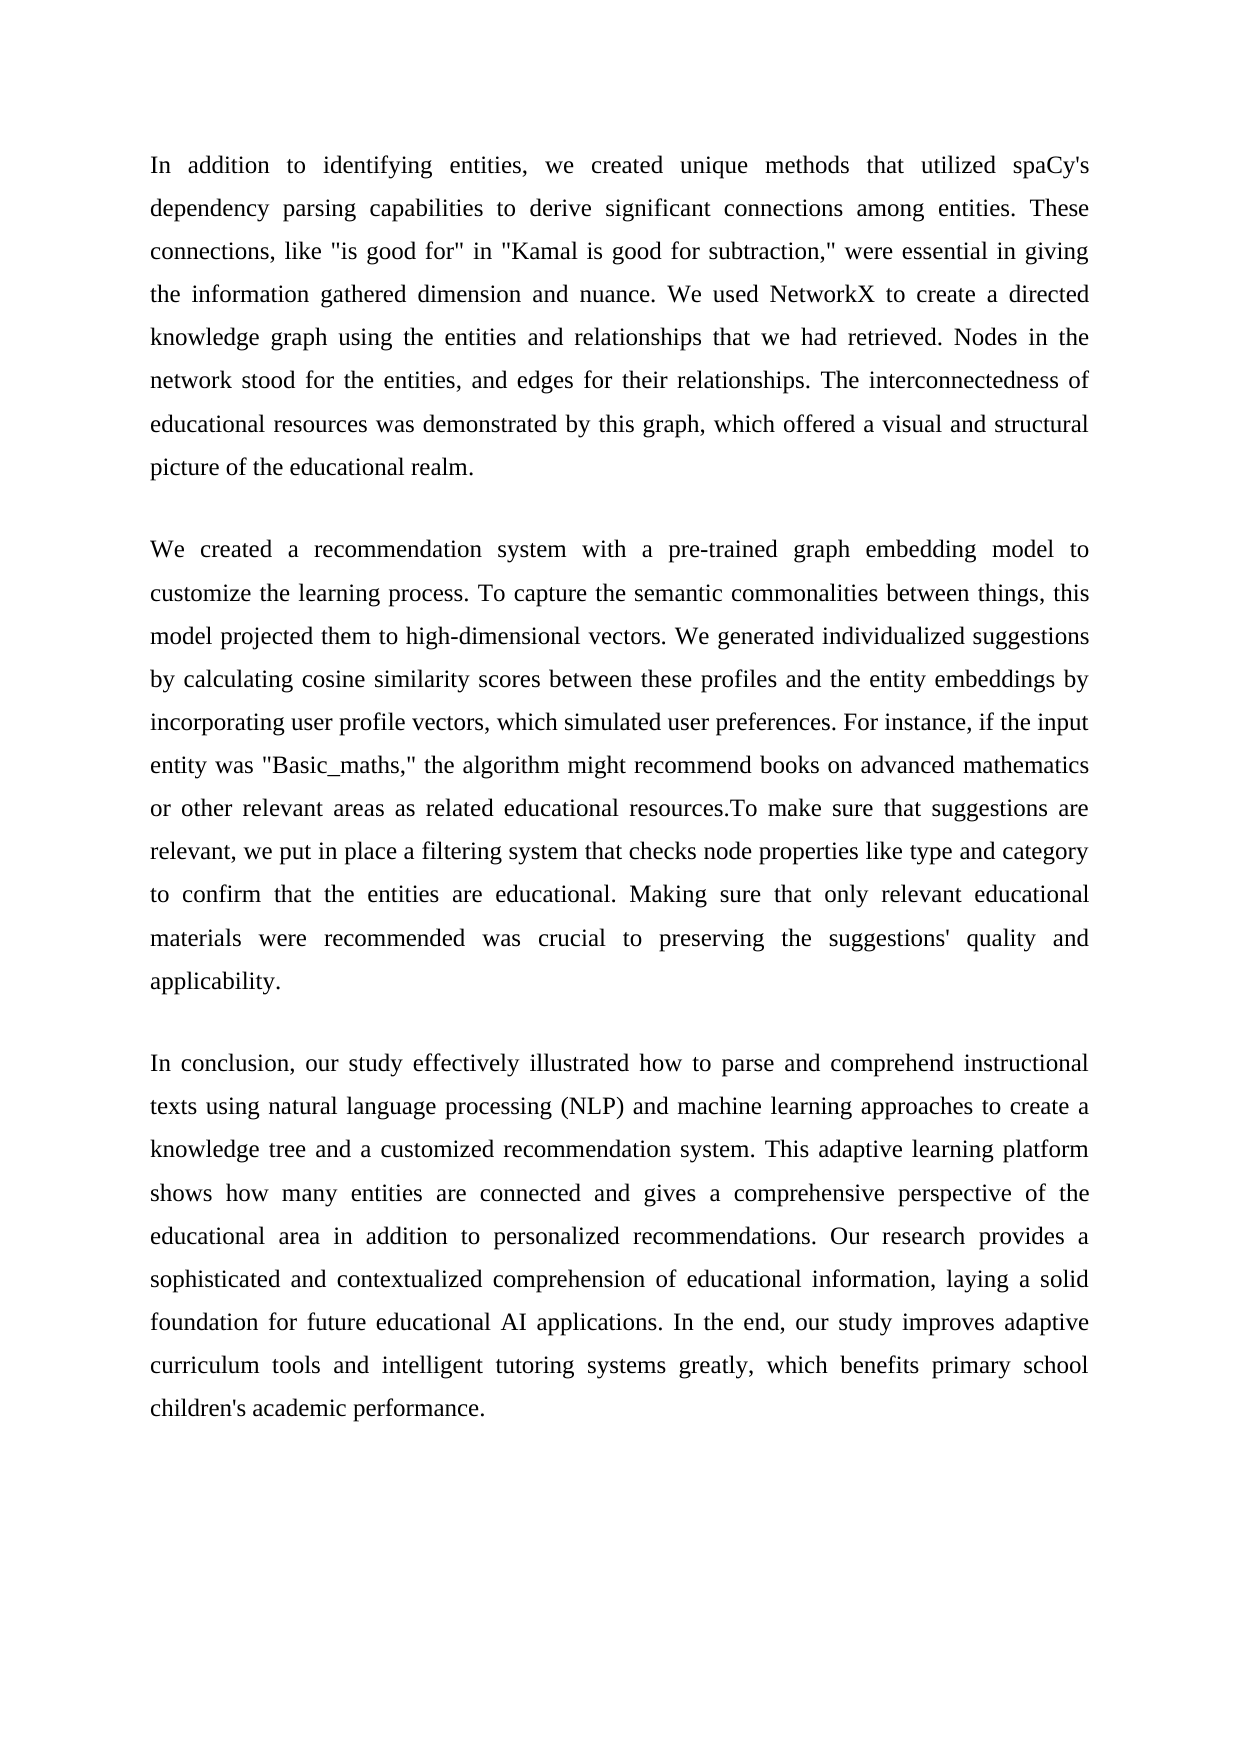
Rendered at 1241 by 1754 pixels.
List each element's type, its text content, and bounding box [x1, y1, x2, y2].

text In conclusion, our study effectively illustrated how to parse and comprehend instructional texts using natural language processing (NLP) and machine learning approaches to create a knowledge tree and a customized recommendation system. This adaptive learning platform shows how many entities are connected and gives a comprehensive perspective of the educational area in addition to personalized recommendations. Our research provides a sophisticated and contextualized comprehension of educational information, laying a solid foundation for future educational AI applications. In the end, our study improves adaptive curriculum tools and intelligent tutoring systems greatly, which benefits primary school children's academic performance. [150, 1048, 1090, 1422]
text We created a recommendation system with a pre-trained graph embedding model to customize the learning process. To capture the semantic commonalities between things, this model projected them to high-dimensional vectors. We generated individualized suggestions by calculating cosine similarity scores between these profiles and the entity embeddings by incorporating user profile vectors, which simulated user preferences. For instance, if the input entity was "Basic_maths," the algorithm might recommend books on advanced mathematics or other relevant areas as related educational resources.To make sure that suggestions are relevant, we put in place a filtering system that checks node properties like type and category to confirm that the entities are educational. Making sure that only relevant educational materials were recommended was crucial to preserving the suggestions' quality and applicability. [150, 534, 1090, 994]
text In addition to identifying entities, we created unique methods that utilized spaCy's dependency parsing capabilities to derive significant connections among entities. These connections, like "is good for" in "Kamal is good for subtraction," were essential in giving the information gathered dimension and nuance. We used NetworkX to create a directed knowledge graph using the entities and relationships that we had retrieved. Nodes in the network stood for the entities, and edges for their relationships. The interconnectedness of educational resources was demonstrated by this graph, which offered a visual and structural picture of the educational realm. [150, 150, 1090, 481]
